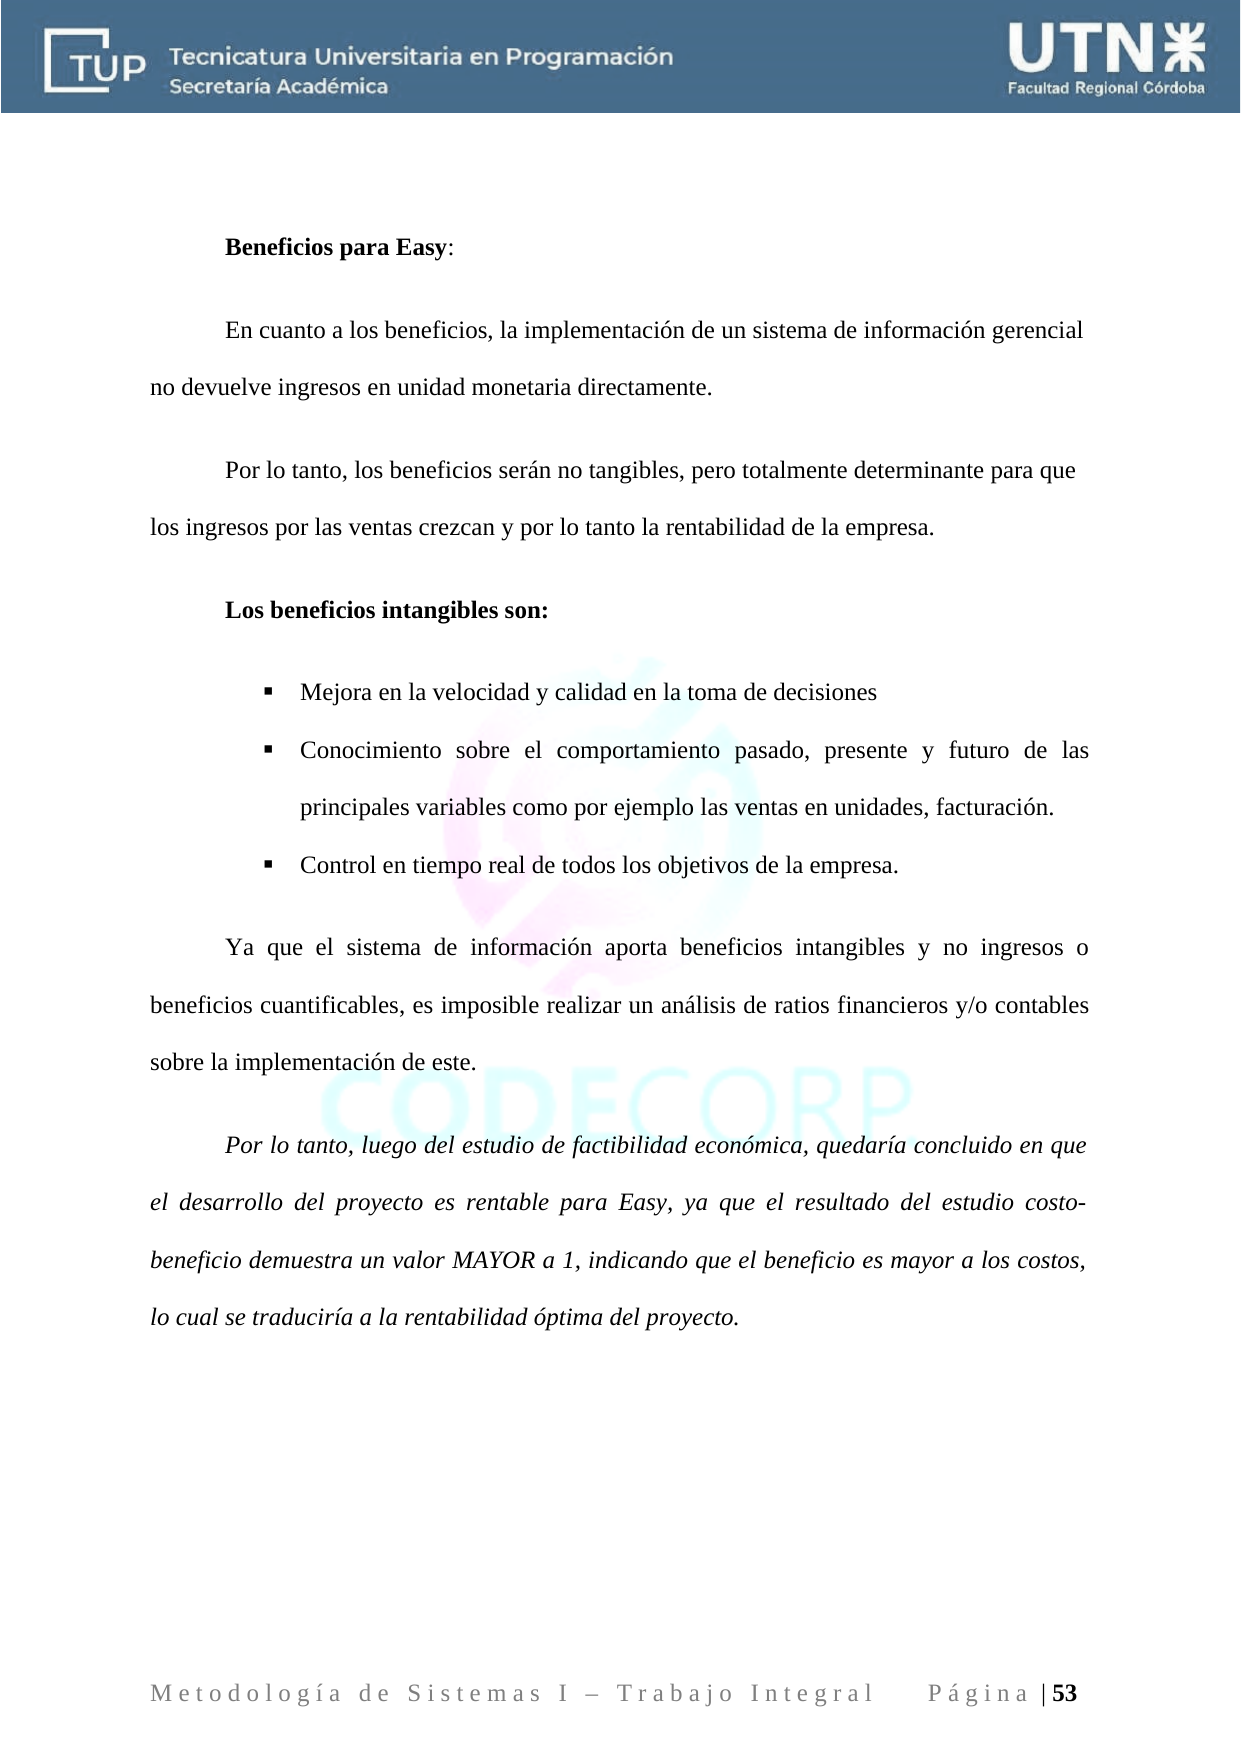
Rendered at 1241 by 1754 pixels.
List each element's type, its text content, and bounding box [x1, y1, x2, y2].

text Ya que el sistema de información aporta beneficios intangibles y no ingresos o beneficios cuantificables, es imposible realizar un análisis de ratios financieros y/o contables sobre la implementación de este. [150, 932, 1090, 1076]
text Beneficios para Easy: [150, 232, 1090, 261]
text Por lo tanto, los beneficios serán no tangibles, pero totalmente determinante para que los ingresos por las ventas crezcan y por lo tanto la rentabilidad de la empresa. [150, 455, 1090, 541]
picture [1, 0, 1241, 113]
list Mejora en la velocidad y calidad en la toma de decisiones [262, 677, 1090, 706]
list Conocimiento sobre el comportamiento pasado, presente y futuro de las principales variables como por ejemplo las ventas en unidades, facturación. [262, 735, 1090, 821]
text Los beneficios intangibles son: [150, 595, 1090, 624]
text En cuanto a los beneficios, la implementación de un sistema de información gerencial no devuelve ingresos en unidad monetaria directamente. [150, 315, 1090, 401]
list Control en tiempo real de todos los objetivos de la empresa. [262, 850, 1090, 879]
text Por lo tanto, luego del estudio de factibilidad económica, quedaría concluido en que el desarrollo del proyecto es rentable para Easy, ya que el resultado del estudio costo-beneficio demuestra un valor MAYOR a 1, indicando que el beneficio es mayor a los costos, lo cual se traduciría a la rentabilidad óptima del proyecto. [150, 1130, 1090, 1331]
